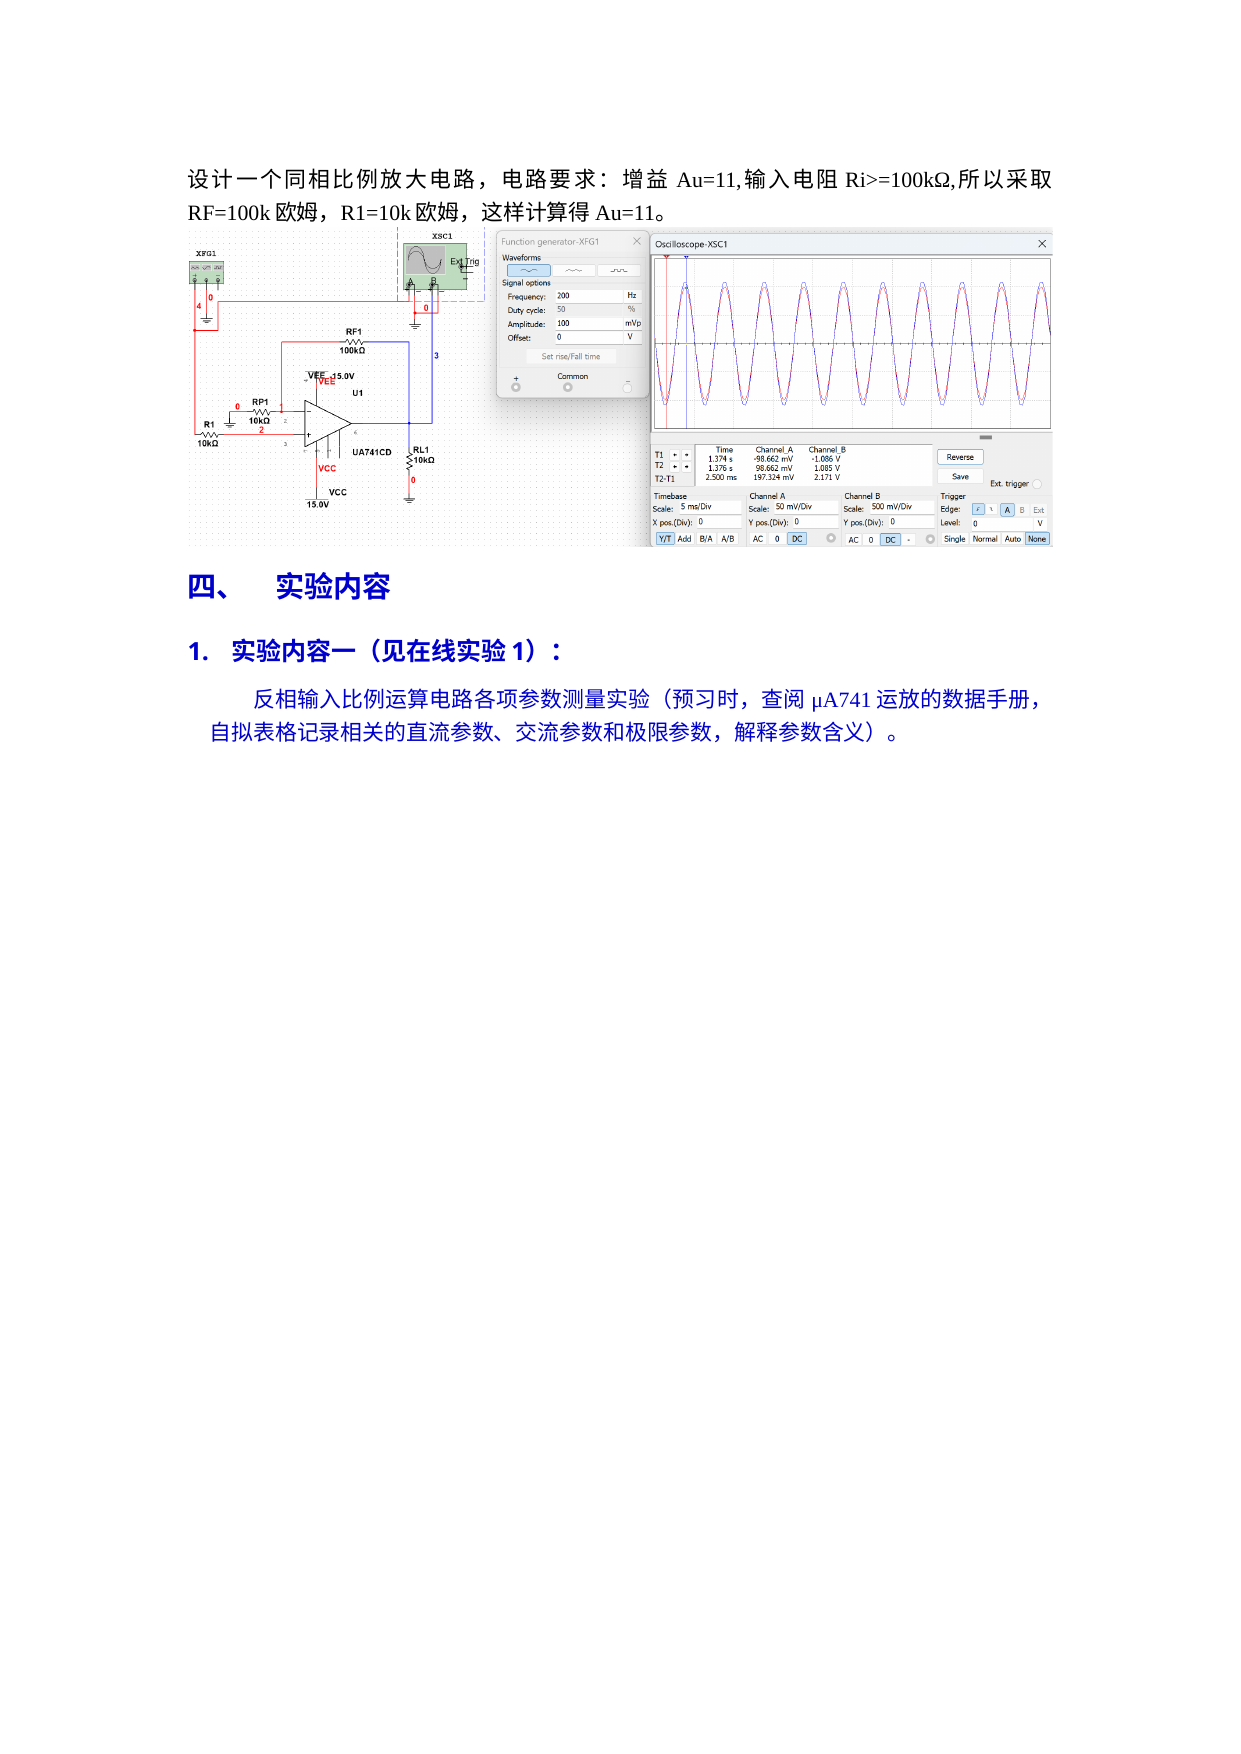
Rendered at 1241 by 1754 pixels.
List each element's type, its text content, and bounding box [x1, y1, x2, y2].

text 设计一个同相比例放大电路，电路要求：增益Au=11,输入电阻Ri>=100kΩ,所以采取RF=100k欧姆，R1=10k欧姆，这样计算得Au=11。 [187, 162, 1053, 227]
picture [187, 227, 1053, 547]
list 实验内容一（见在线实验1）： [187, 617, 1053, 682]
list 实验内容 [187, 552, 1053, 617]
text 反相输入比例运算电路各项参数测量实验（预习时，查阅μA741运放的数据手册，自拟表格记录相关的直流参数、交流参数和极限参数，解释参数含义）。 [209, 682, 1053, 747]
